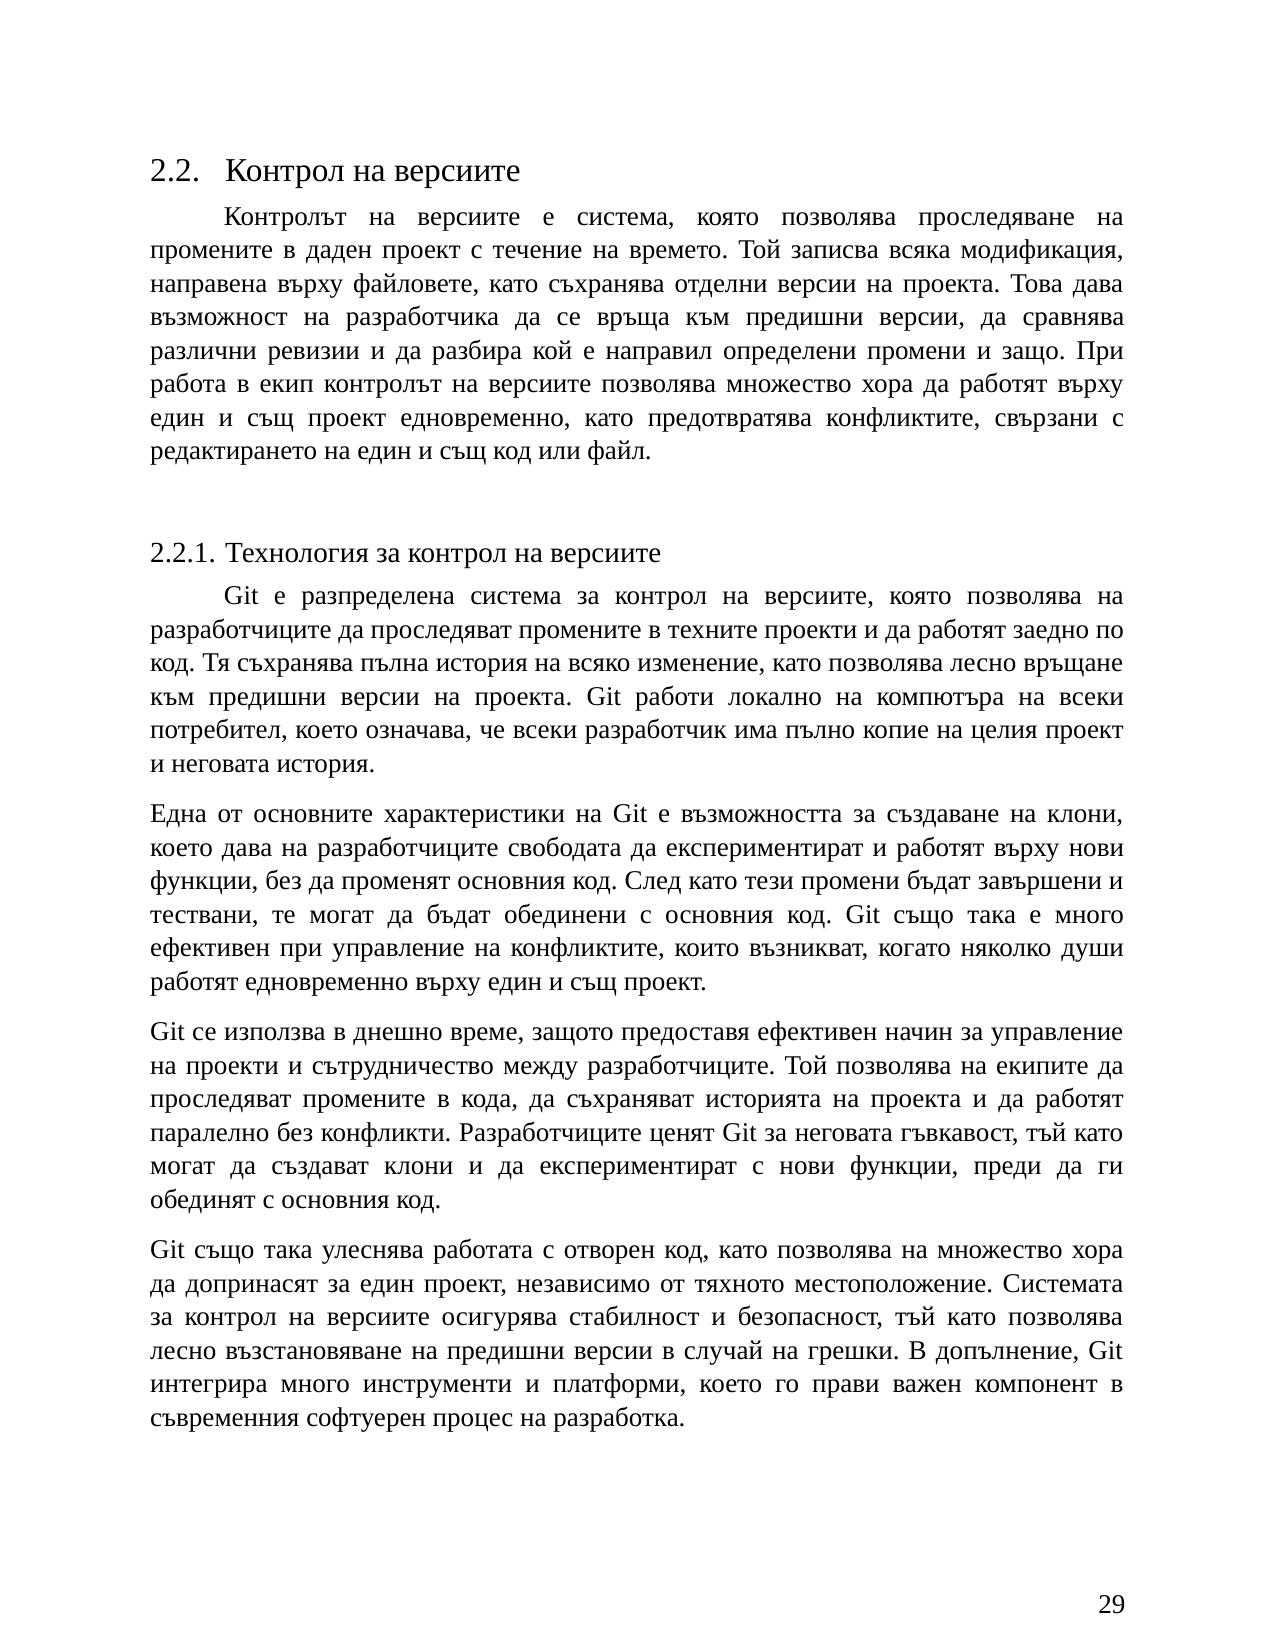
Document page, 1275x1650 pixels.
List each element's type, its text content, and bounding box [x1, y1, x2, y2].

subtitle Технология за контрол на версиите [150, 535, 1125, 568]
text Една от основните характеристики на Git е възможността за създаване на клони, което дава на разработчиците свободата да експериментират и работят върху нови функции, без да променят основния код. След като тези промени бъдат завършени и тествани, те могат да бъдат обединени с основния код. Git също така е много ефективен при управление на конфликтите, които възникват, когато няколко души работят едновременно върху един и същ проект. [150, 797, 1125, 996]
text Git е разпределена система за контрол на версиите, която позволява на разработчиците да проследяват промените в техните проекти и да работят заедно по код. Тя съхранява пълна история на всяко изменение, като позволява лесно връщане към предишни версии на проекта. Git работи локално на компютъра на всеки потребител, което означава, че всеки разработчик има пълно копие на целия проект и неговата история. [150, 579, 1125, 778]
subtitle Контрол на версиите [150, 150, 1125, 188]
text Git също така улеснява работата с отворен код, като позволява на множество хора да допринасят за един проект, независимо от тяхното местоположение. Системата за контрол на версиите осигурява стабилност и безопасност, тъй като позволява лесно възстановяване на предишни версии в случай на грешки. В допълнение, Git интегрира много инструменти и платформи, което го прави важен компонент в съвременния софтуерен процес на разработка. [150, 1233, 1125, 1432]
text Git се използва в днешно време, защото предоставя ефективен начин за управление на проекти и сътрудничество между разработчиците. Той позволява на екипите да проследяват промените в кода, да съхраняват историята на проекта и да работят паралелно без конфликти. Разработчиците ценят Git за неговата гъвкавост, тъй като могат да създават клони и да експериментират с нови функции, преди да ги обединят с основния код. [150, 1015, 1125, 1214]
text Контролът на версиите е система, която позволява проследяване на промените в даден проект с течение на времето. Той записва всяка модификация, направена върху файловете, като съхранява отделни версии на проекта. Това дава възможност на разработчика да се връща към предишни версии, да сравнява различни ревизии и да разбира кой е направил определени промени и защо. При работа в екип контролът на версиите позволява множество хора да работят върху един и същ проект едновременно, като предотвратява конфликтите, свързани с редактирането на един и същ код или файл. [150, 200, 1125, 466]
